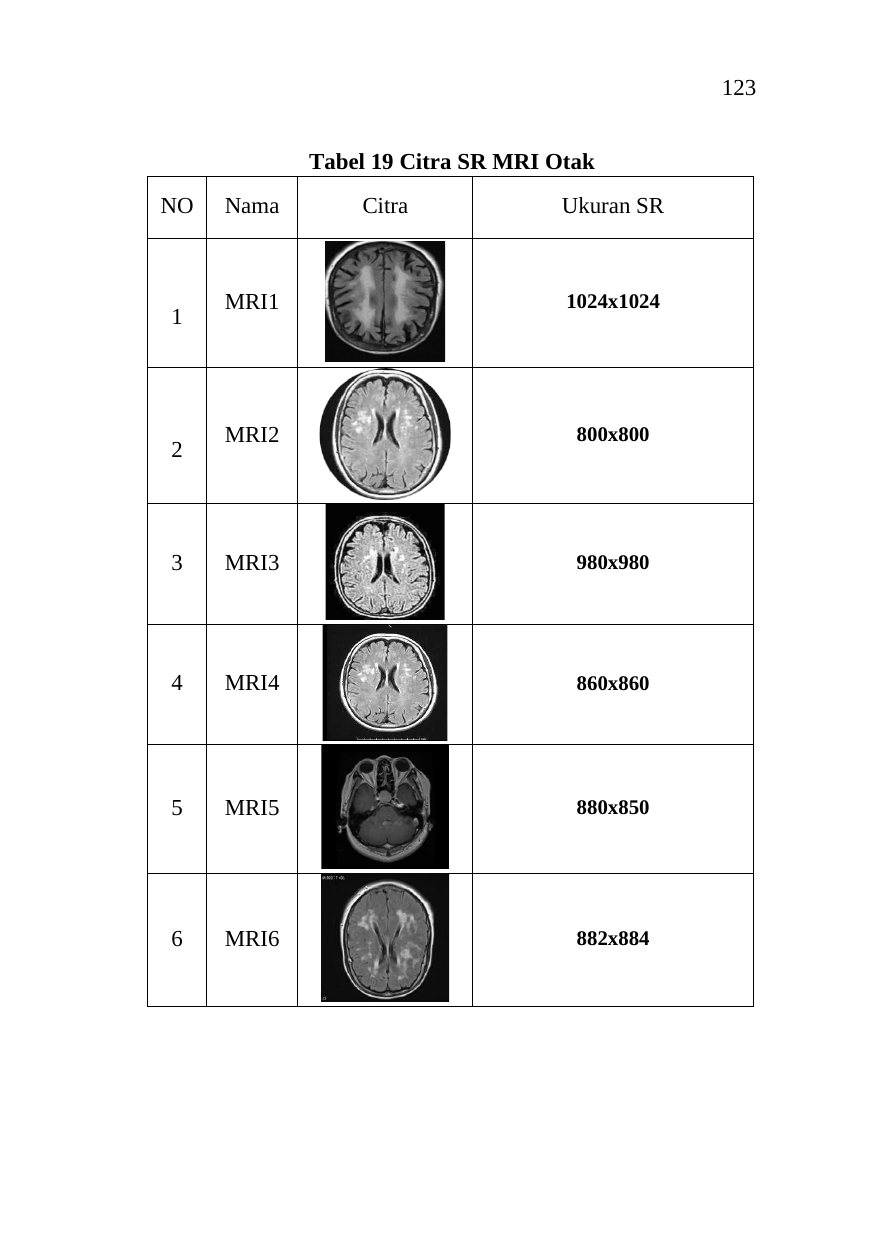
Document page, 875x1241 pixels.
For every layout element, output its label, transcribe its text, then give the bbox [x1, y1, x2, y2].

picture [321, 873, 450, 1002]
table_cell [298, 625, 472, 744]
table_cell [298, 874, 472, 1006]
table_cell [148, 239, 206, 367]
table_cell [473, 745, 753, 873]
picture [325, 241, 446, 362]
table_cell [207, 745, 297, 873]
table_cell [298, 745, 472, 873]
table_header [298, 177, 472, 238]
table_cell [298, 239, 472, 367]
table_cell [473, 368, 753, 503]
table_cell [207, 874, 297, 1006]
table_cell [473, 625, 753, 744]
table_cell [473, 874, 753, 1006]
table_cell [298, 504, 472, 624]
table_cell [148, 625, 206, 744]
picture [321, 745, 449, 869]
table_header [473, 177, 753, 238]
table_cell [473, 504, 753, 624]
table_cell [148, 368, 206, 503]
picture [319, 368, 451, 500]
text Tabel 19 Citra SR MRI Otak [148, 148, 756, 174]
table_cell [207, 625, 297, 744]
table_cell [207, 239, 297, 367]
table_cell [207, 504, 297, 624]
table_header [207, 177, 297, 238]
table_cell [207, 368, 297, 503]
picture [325, 504, 445, 620]
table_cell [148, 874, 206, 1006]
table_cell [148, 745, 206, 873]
picture [322, 625, 448, 741]
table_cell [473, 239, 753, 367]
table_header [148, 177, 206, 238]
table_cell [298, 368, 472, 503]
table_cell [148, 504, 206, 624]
